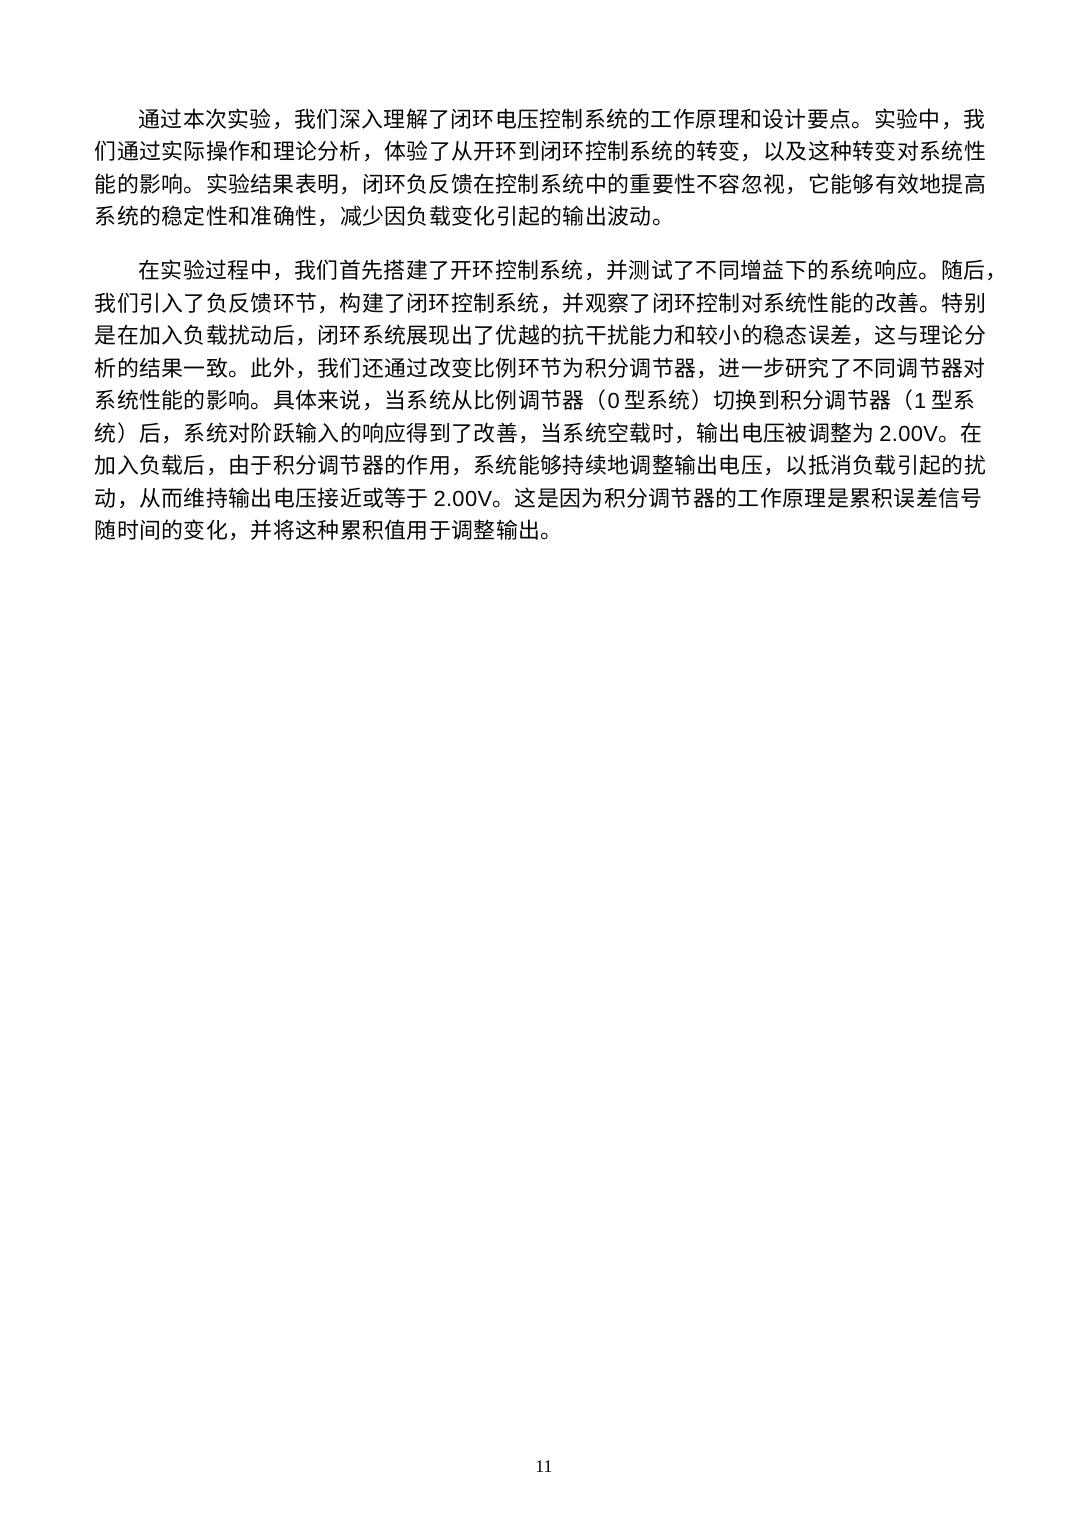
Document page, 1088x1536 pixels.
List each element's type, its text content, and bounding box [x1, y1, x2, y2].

text 通过本次实验，我们深入理解了闭环电压控制系统的工作原理和设计要点。实验中，我们通过实际操作和理论分析，体验了从开环到闭环控制系统的转变，以及这种转变对系统性能的影响。实验结果表明，闭环负反馈在控制系统中的重要性不容忽视，它能够有效地提高系统的稳定性和准确性，减少因负载变化引起的输出波动。 [94, 101, 993, 231]
text 在实验过程中，我们首先搭建了开环控制系统，并测试了不同增益下的系统响应。随后，我们引入了负反馈环节，构建了闭环控制系统，并观察了闭环控制对系统性能的改善。特别是在加入负载扰动后，闭环系统展现出了优越的抗干扰能力和较小的稳态误差，这与理论分析的结果一致。此外，我们还通过改变比例环节为积分调节器，进一步研究了不同调节器对系统性能的影响。具体来说，当系统从比例调节器（0型系统）切换到积分调节器（1型系统）后，系统对阶跃输入的响应得到了改善，当系统空载时，输出电压被调整为2.00V。在加入负载后，由于积分调节器的作用，系统能够持续地调整输出电压，以抵消负载引起的扰动，从而维持输出电压接近或等于2.00V。这是因为积分调节器的工作原理是累积误差信号随时间的变化，并将这种累积值用于调整输出。 [94, 253, 993, 545]
